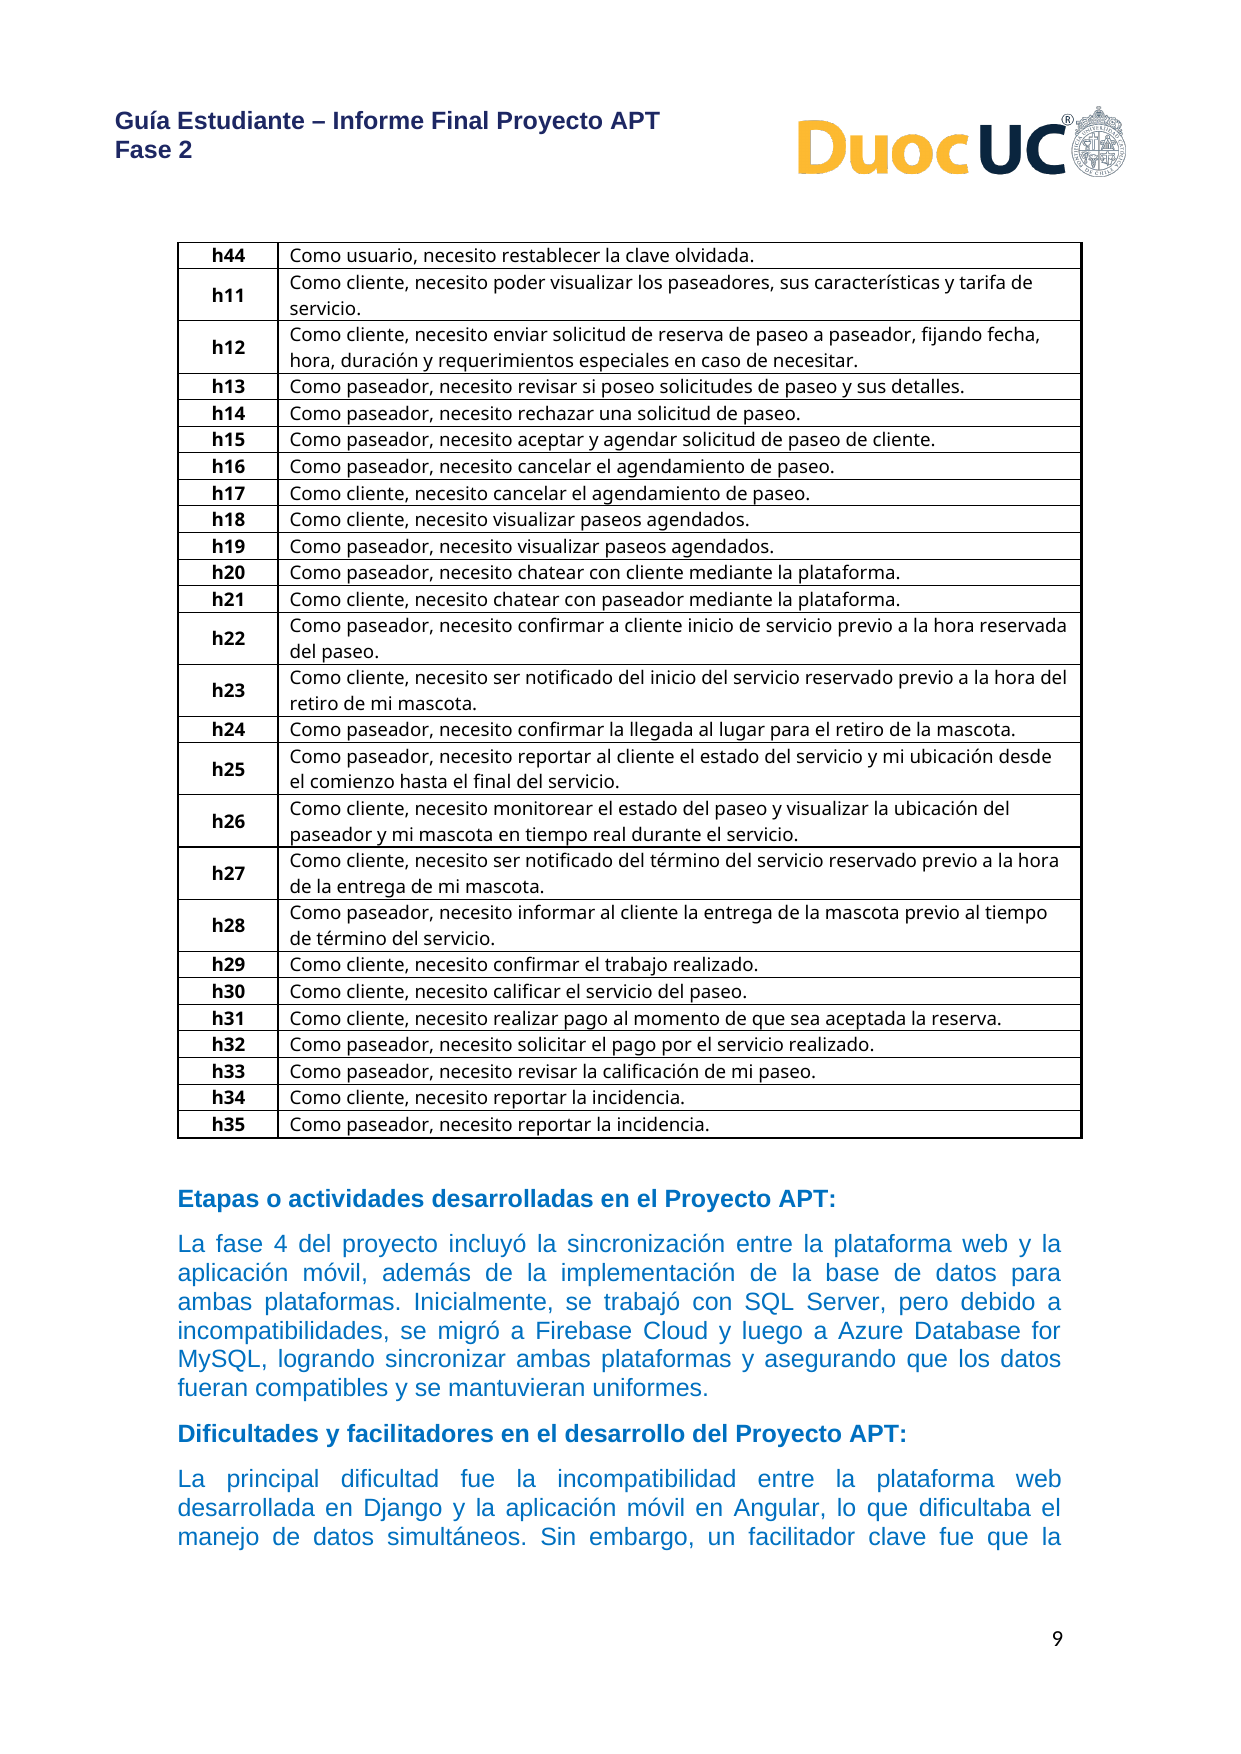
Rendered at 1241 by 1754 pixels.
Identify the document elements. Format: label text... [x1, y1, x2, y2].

table_cell Como paseador, necesito informar al cliente la entrega de la mascota previo al tiempo de término del servicio. [279, 900, 1080, 951]
table_cell Como paseador, necesito visualizar paseos agendados. [279, 533, 1080, 558]
table_cell Como cliente, necesito monitorear el estado del paseo y visualizar la ubicación del paseador y mi mascota en tiempo real durante el servicio. [279, 795, 1080, 846]
table_cell Como paseador, necesito confirmar a cliente inicio de servicio previo a la hora reservada del paseo. [279, 613, 1080, 664]
table_cell Como paseador, necesito reportar al cliente el estado del servicio y mi ubicación desde el comienzo hasta el final del servicio. [279, 743, 1080, 794]
table_cell Como cliente, necesito visualizar paseos agendados. [279, 506, 1080, 532]
table_cell h14 [179, 400, 277, 426]
table_cell Como paseador, necesito rechazar una solicitud de paseo. [279, 400, 1080, 426]
table_cell Como paseador, necesito aceptar y agendar solicitud de paseo de cliente. [279, 427, 1080, 452]
table_cell h31 [179, 1005, 277, 1030]
picture [798, 106, 1126, 177]
table_cell h11 [179, 269, 277, 320]
text La fase 4 del proyecto incluyó la sincronización entre la plataforma web y la aplicación móvil, además de la implementación de la base de datos para ambas plataformas. Inicialmente, se trabajó con SQL Server, pero debido a incompatibilidades, se migró a Firebase Cloud y luego a Azure Database for MySQL, logrando sincronizar ambas plataformas y asegurando que los datos fueran compatibles y se mantuvieran uniformes. [177, 1229, 1063, 1402]
table_cell Como paseador, necesito revisar si poseo solicitudes de paseo y sus detalles. [279, 374, 1080, 399]
table_cell Como cliente, necesito poder visualizar los paseadores, sus características y tarifa de servicio. [279, 269, 1080, 320]
table_cell Como paseador, necesito confirmar la llegada al lugar para el retiro de la mascota. [279, 717, 1080, 742]
table_cell h20 [179, 560, 277, 585]
table_cell Como paseador, necesito chatear con cliente mediante la plataforma. [279, 560, 1080, 585]
table_cell h22 [179, 613, 277, 664]
table_cell h16 [179, 453, 277, 479]
table_cell h19 [179, 533, 277, 558]
table_cell Como cliente, necesito calificar el servicio del paseo. [279, 978, 1080, 1004]
table_cell h12 [179, 321, 277, 372]
table_cell Como paseador, necesito cancelar el agendamiento de paseo. [279, 453, 1080, 479]
table_cell h27 [179, 848, 277, 898]
table_cell h17 [179, 480, 277, 505]
table_cell h25 [179, 743, 277, 794]
text Dificultades y facilitadores en el desarrollo del Proyecto APT: [177, 1419, 1063, 1447]
table_cell Como usuario, necesito restablecer la clave olvidada. [279, 243, 1080, 268]
table_cell h28 [179, 900, 277, 951]
table_cell Como paseador, necesito revisar la calificación de mi paseo. [279, 1058, 1080, 1083]
table_cell Como cliente, necesito enviar solicitud de reserva de paseo a paseador, fijando fecha, hora, duración y requerimientos especiales en caso de necesitar. [279, 321, 1080, 372]
table_cell Como cliente, necesito chatear con paseador mediante la plataforma. [279, 586, 1080, 612]
table_cell h26 [179, 795, 277, 846]
table_cell h18 [179, 506, 277, 532]
table_cell Como cliente, necesito ser notificado del inicio del servicio reservado previo a la hora del retiro de mi mascota. [279, 665, 1080, 716]
table_cell Como cliente, necesito confirmar el trabajo realizado. [279, 952, 1080, 977]
table_cell Como paseador, necesito reportar la incidencia. [279, 1111, 1080, 1137]
table_cell h44 [179, 243, 277, 268]
table_cell h32 [179, 1031, 277, 1057]
table_cell h23 [179, 665, 277, 716]
table_cell h29 [179, 952, 277, 977]
table_cell h21 [179, 586, 277, 612]
table_cell h33 [179, 1058, 277, 1083]
table_cell h24 [179, 717, 277, 742]
table_cell Como paseador, necesito solicitar el pago por el servicio realizado. [279, 1031, 1080, 1057]
table_cell h30 [179, 978, 277, 1004]
table_cell h15 [179, 427, 277, 452]
table_cell h35 [179, 1111, 277, 1137]
table_cell h34 [179, 1085, 277, 1110]
text Etapas o actividades desarrolladas en el Proyecto APT: [177, 1184, 1063, 1213]
table_cell h13 [179, 374, 277, 399]
table_cell Como cliente, necesito ser notificado del término del servicio reservado previo a la hora de la entrega de mi mascota. [279, 848, 1080, 898]
table_cell Como cliente, necesito cancelar el agendamiento de paseo. [279, 480, 1080, 505]
table_cell Como cliente, necesito realizar pago al momento de que sea aceptada la reserva. [279, 1005, 1080, 1030]
table_cell Como cliente, necesito reportar la incidencia. [279, 1085, 1080, 1110]
